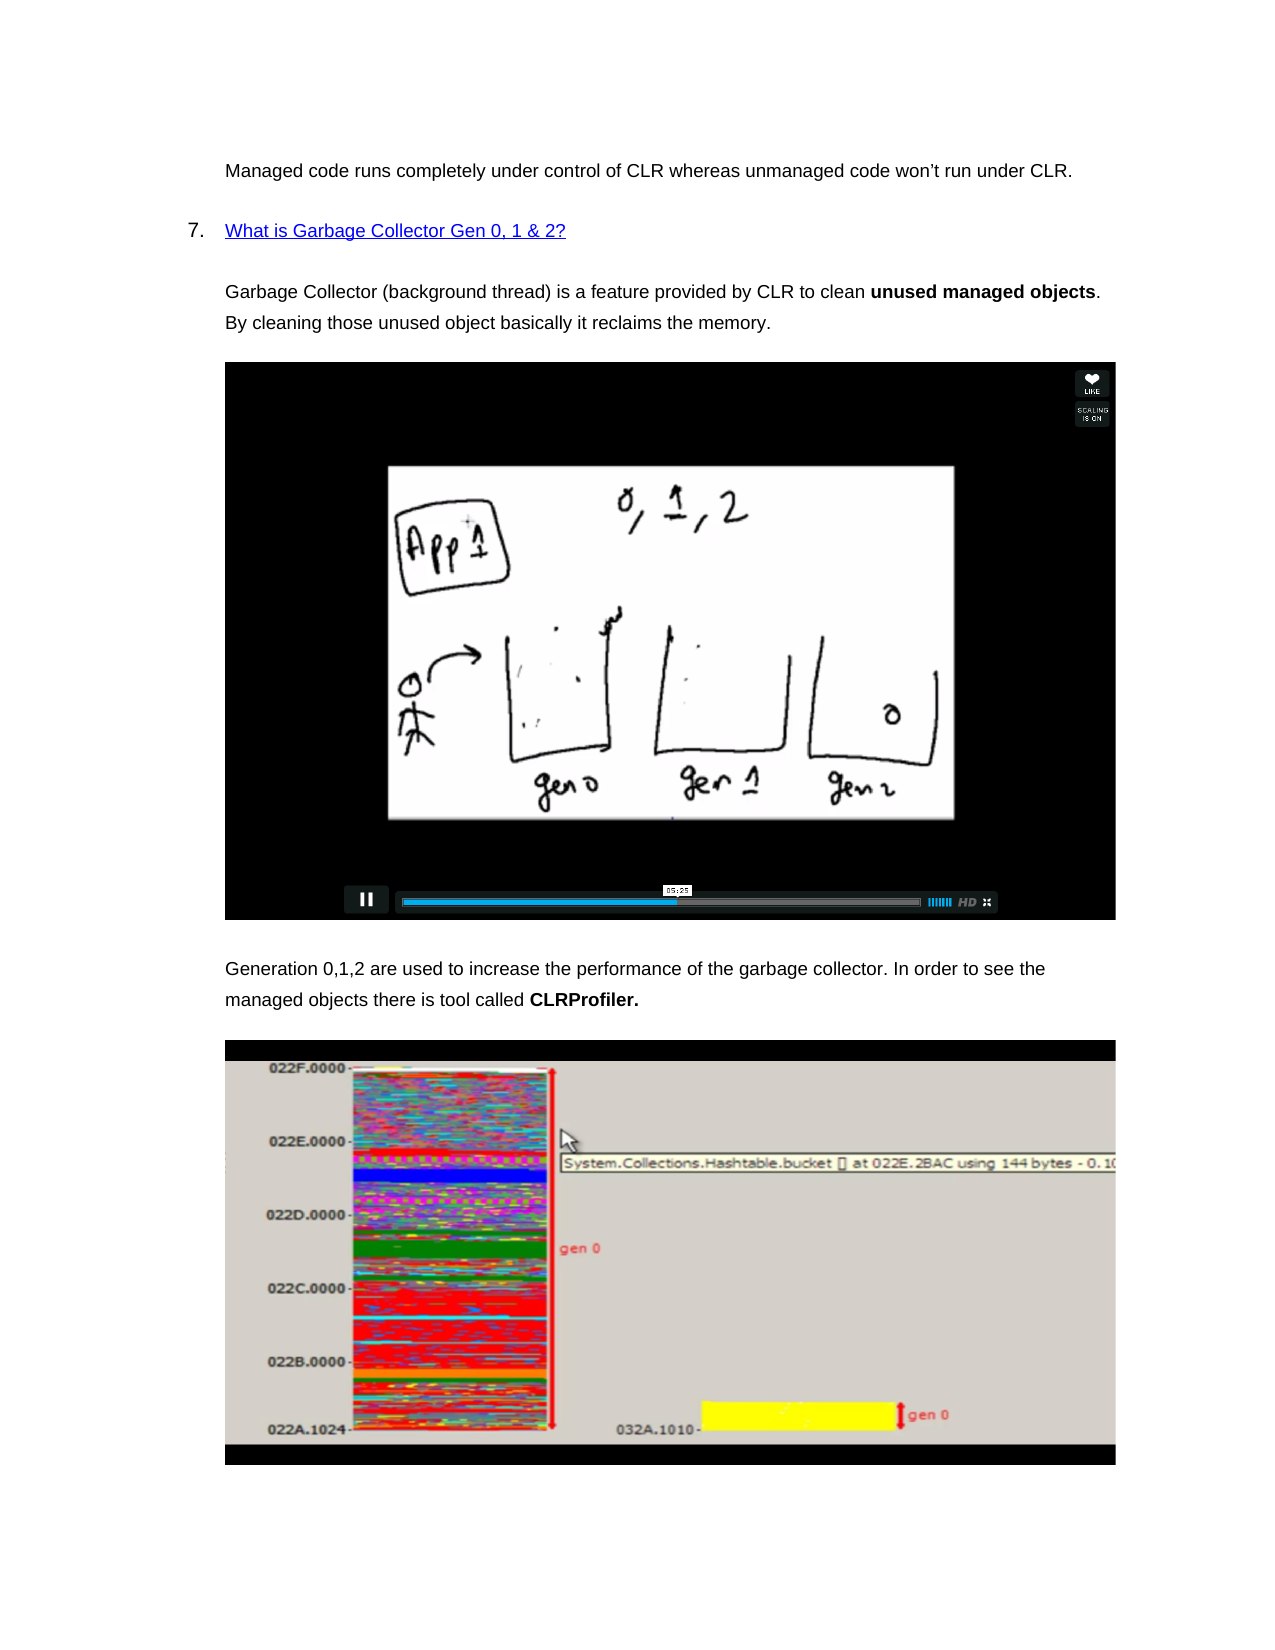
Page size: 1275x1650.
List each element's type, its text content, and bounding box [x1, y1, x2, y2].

text Managed code runs completely under control of CLR whereas unmanaged code won’t run under CLR. [225, 150, 1125, 181]
picture [225, 1040, 1116, 1465]
text Garbage Collector (background thread) is a feature provided by CLR to clean unused managed objects. By cleaning those unused object basically it reclaims the memory. [225, 271, 1125, 333]
text Generation 0,1,2 are used to increase the performance of the garbage collector. In order to see the managed objects there is tool called CLRProfiler. [225, 948, 1125, 1011]
list What is Garbage Collector Gen 0, 1 & 2? [187, 210, 1125, 242]
picture [225, 362, 1116, 920]
